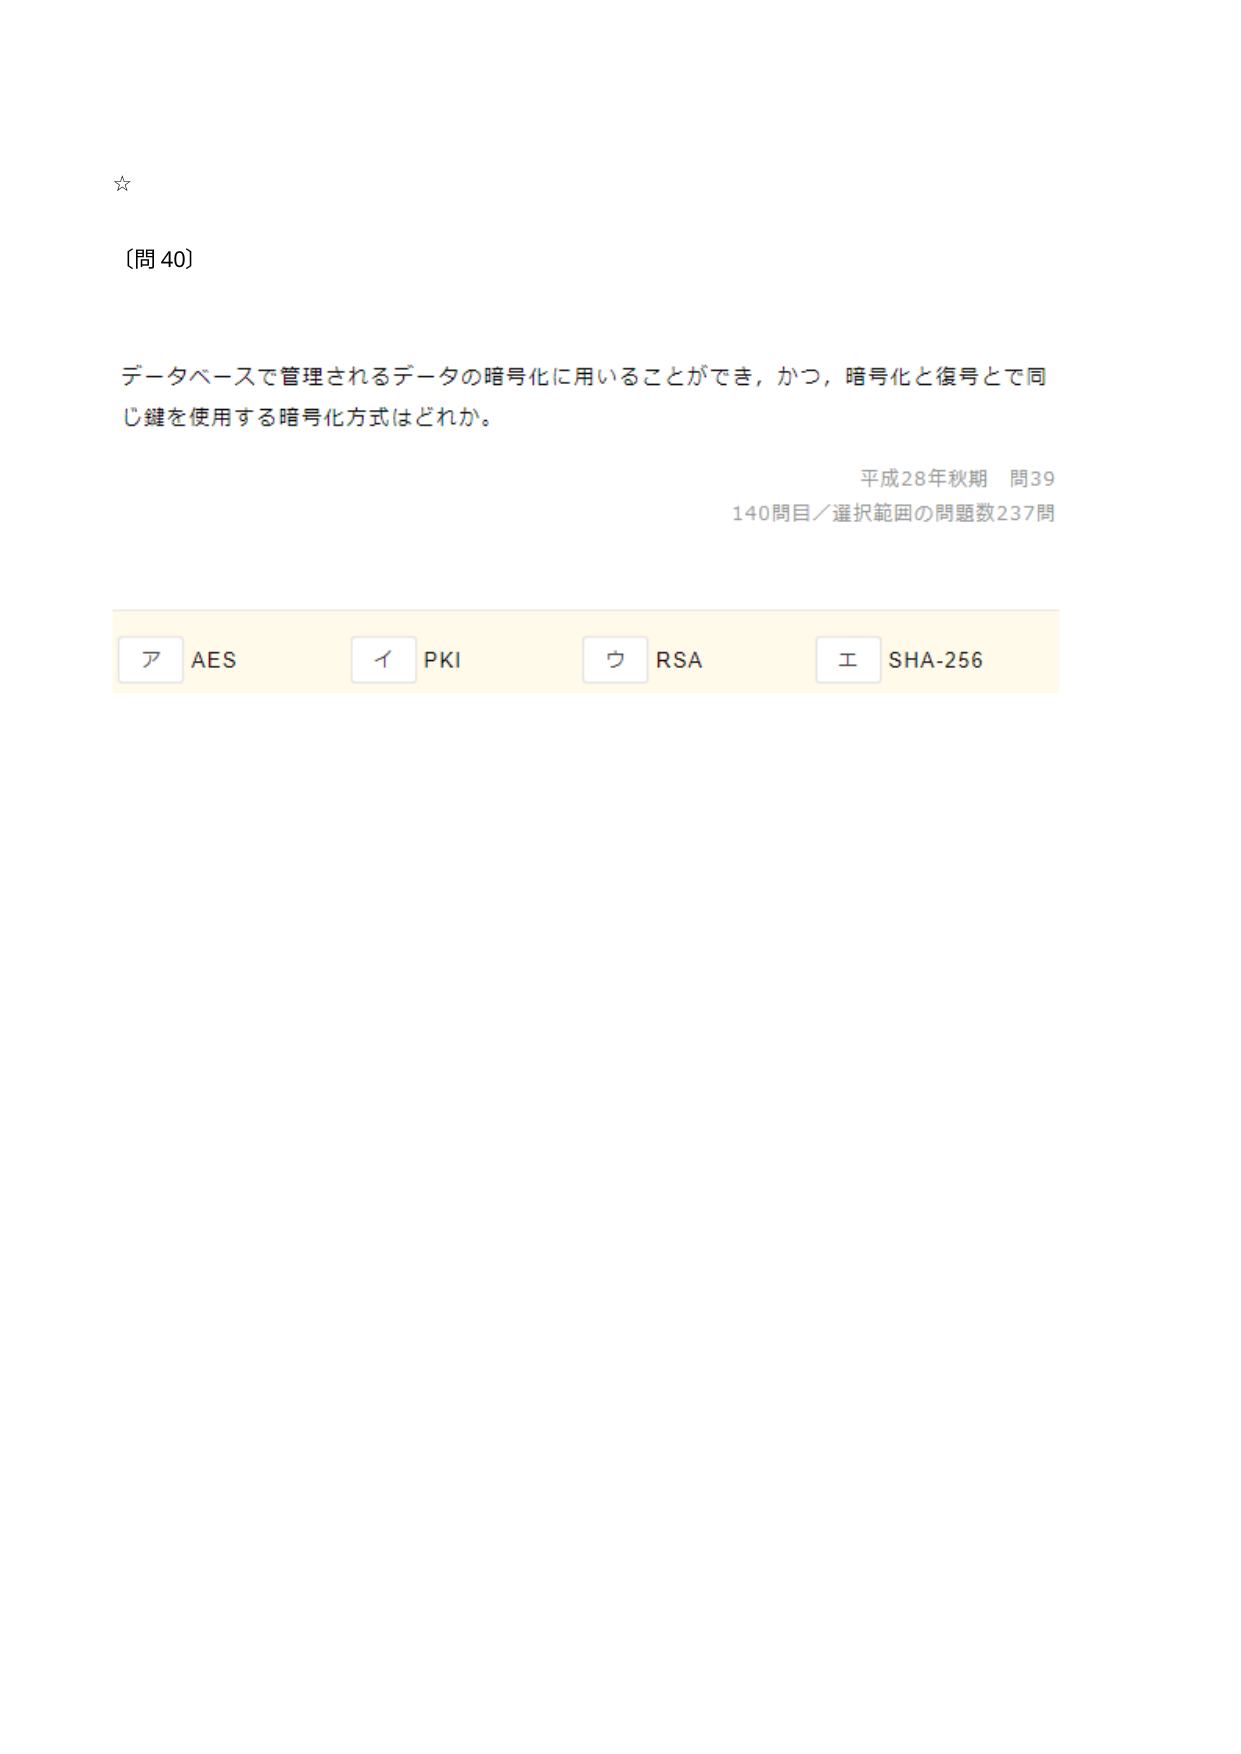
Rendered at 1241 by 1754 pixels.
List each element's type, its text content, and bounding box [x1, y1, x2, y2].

picture [112, 352, 1060, 693]
text ☆ [112, 164, 1128, 202]
text 〔問40〕 [112, 239, 1128, 277]
